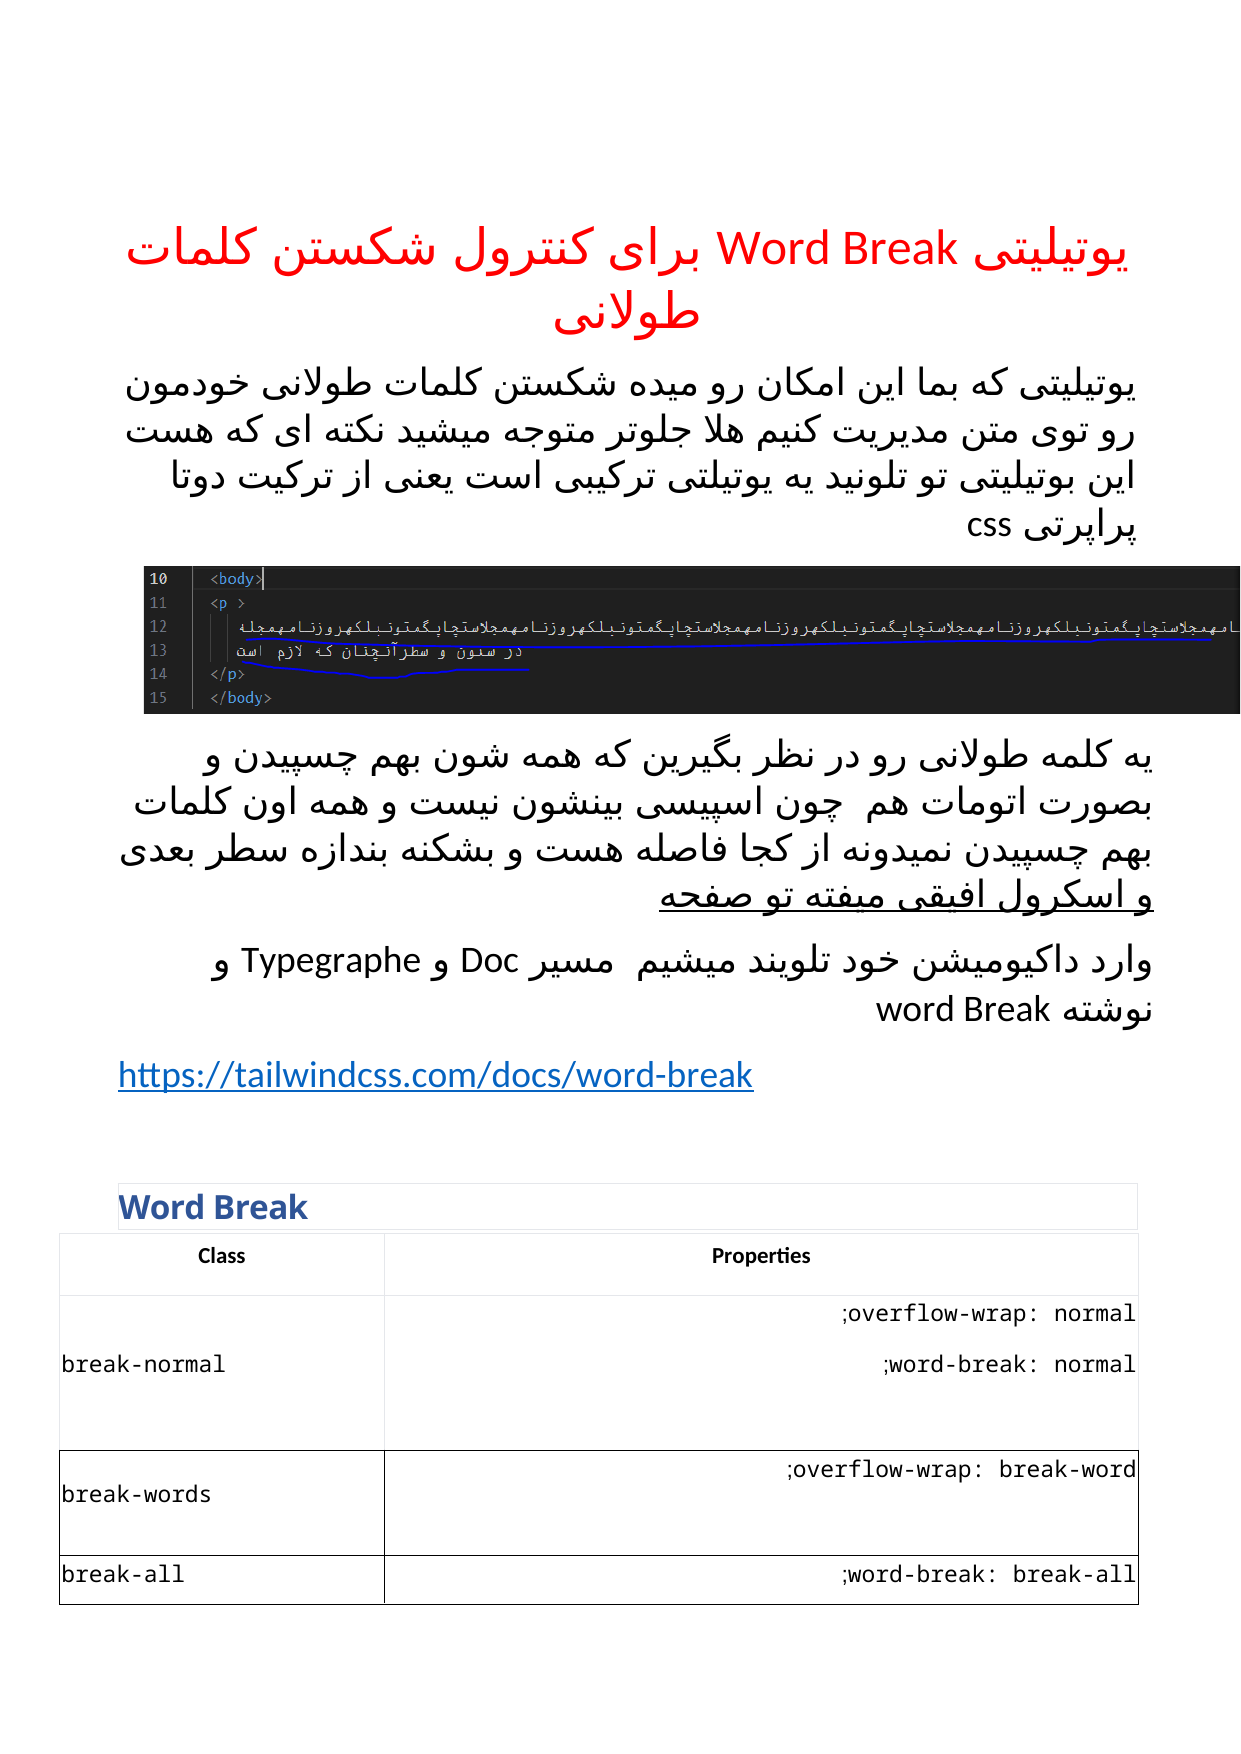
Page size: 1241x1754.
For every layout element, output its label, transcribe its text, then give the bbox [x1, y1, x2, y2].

text یوتیلیتی Word Break برای کنترول شکستن کلمات طولانی [118, 216, 1137, 339]
subtitle Word Break [119, 1184, 1137, 1229]
text https://tailwindcss.com/docs/word-break [118, 1051, 1154, 1097]
table_cell overflow-wrap: break-word; [385, 1451, 1138, 1555]
picture [143, 566, 1241, 714]
text یه کلمه طولانی رو در نظر بگیرین که همه شون بهم چسپیدن و بصورت اتومات هم چون اسپیسی بینشون نیست و همه اون کلمات بهم چسپیدن نمیدونه از کجا فاصله هست و بشکنه بندازه سطر بعدی و اسکرول افیقی میفته تو صفحه [118, 733, 1154, 916]
text یوتیلیتی که بما این امکان رو میده شکستن کلمات طولانی خودمون رو توی متن مدیریت کنیم هلا جلوتر متوجه میشید نکته ای که هست این بوتیلیتی تو تلونید یه یوتیلتی ترکیبی است یعنی از ترکیت دوتا پراپرتی css [118, 361, 1137, 546]
text وارد داکیومیشن خود تلویند میشیم مسیر Doc و Typegraphe و نوشته word Break [118, 936, 1154, 1031]
table_cell break-words [60, 1451, 384, 1555]
table_header Class [60, 1234, 384, 1295]
table_cell break-normal [60, 1296, 384, 1449]
table_cell break-all [60, 1556, 384, 1603]
table_cell overflow-wrap: normal; word-break: normal; [385, 1296, 1138, 1449]
table_header Properties [385, 1234, 1138, 1295]
table_cell word-break: break-all; [385, 1556, 1138, 1603]
